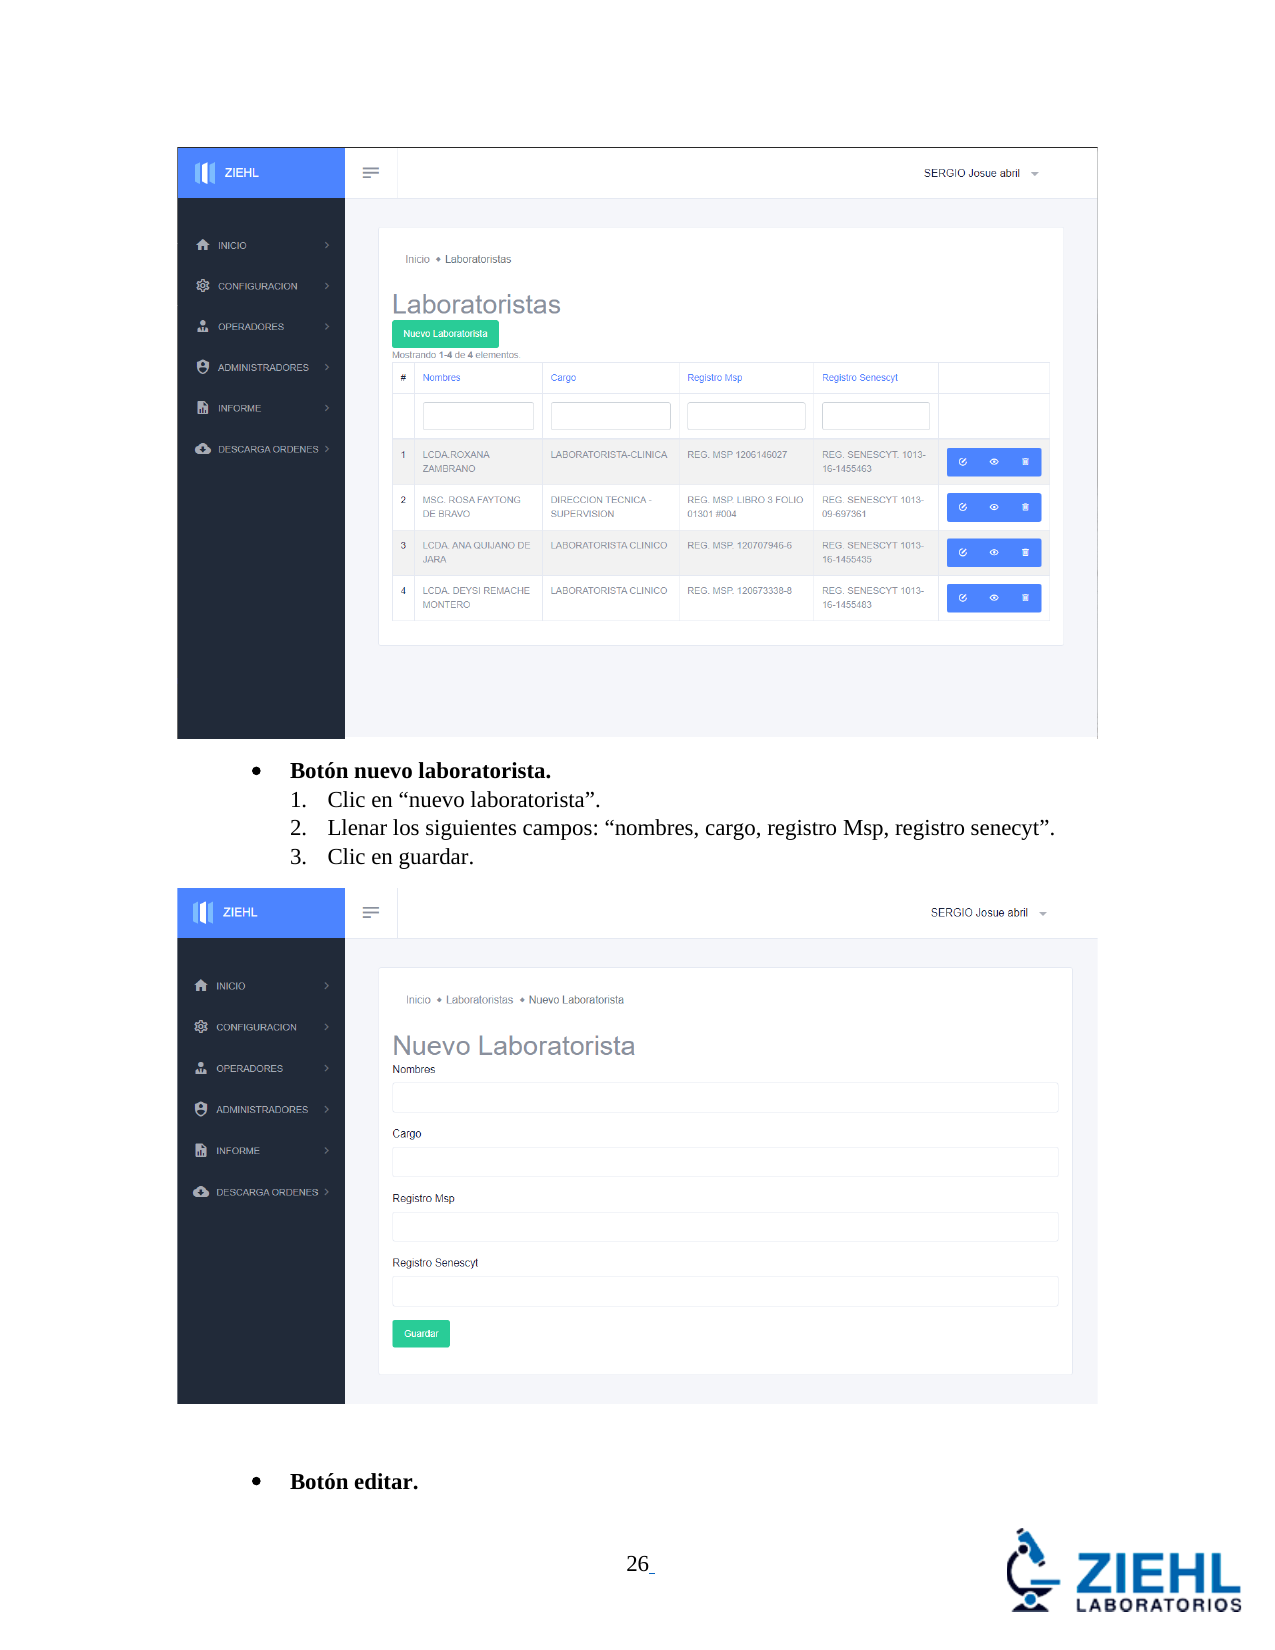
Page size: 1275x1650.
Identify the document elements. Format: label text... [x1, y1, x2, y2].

list Botón editar. [252, 1468, 1098, 1494]
list Clic en “nuevo laboratorista”. [290, 786, 1098, 812]
list Llenar los siguientes campos: “nombres, cargo, registro Msp, registro senecyt”. [290, 814, 1098, 841]
picture [1007, 1528, 1242, 1612]
list Botón nuevo laboratorista. [252, 758, 1098, 784]
list Clic en guardar. [290, 843, 1098, 869]
